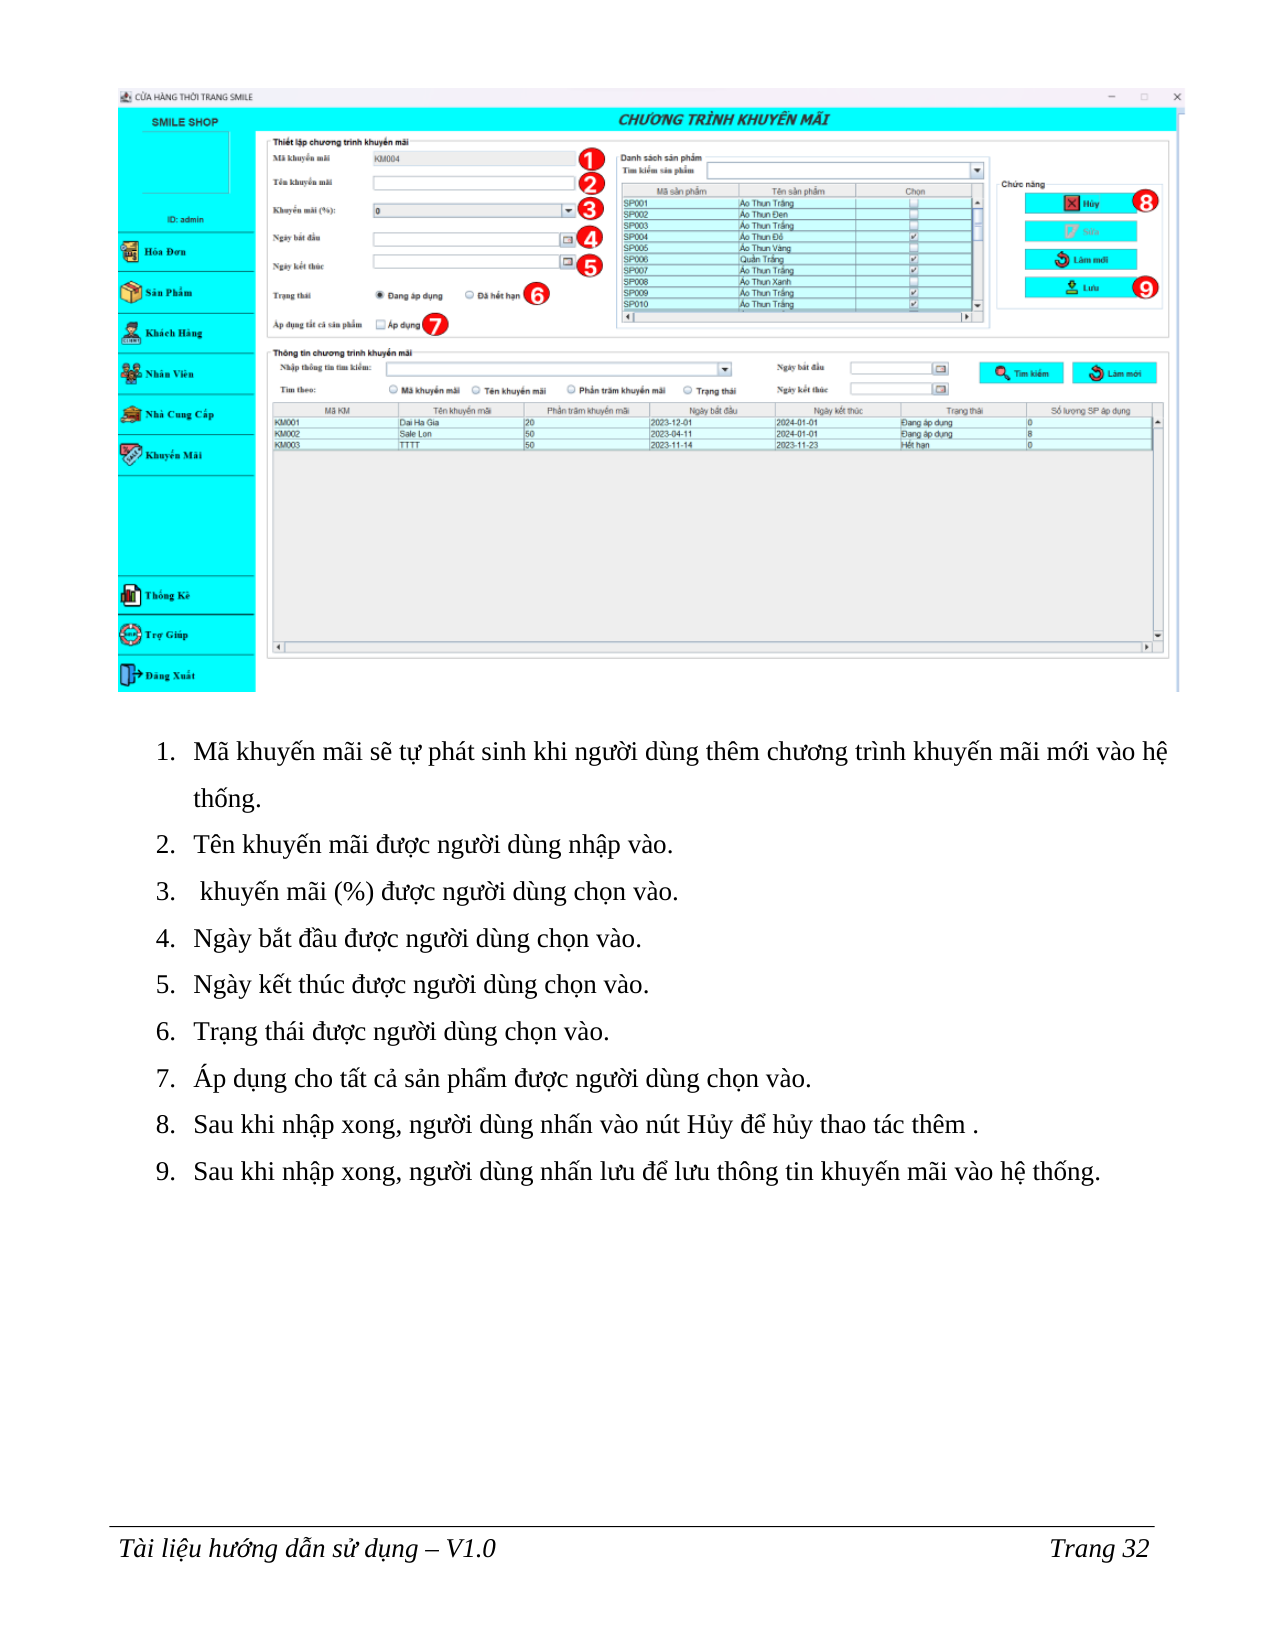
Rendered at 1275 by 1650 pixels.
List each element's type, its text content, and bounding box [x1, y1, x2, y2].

picture [118, 88, 1187, 692]
list Ngày bắt đầu được người dùng chọn vào. [156, 922, 1186, 953]
list khuyến mãi (%) được người dùng chọn vào. [156, 875, 1186, 906]
list Tên khuyến mãi được người dùng nhập vào. [156, 828, 1186, 860]
list Mã khuyến mãi sẽ tự phát sinh khi người dùng thêm chương trình khuyến mãi mới vào hệ thống. [156, 735, 1186, 813]
list Ngày kết thúc được người dùng chọn vào. [156, 968, 1186, 1000]
list Sau khi nhập xong, người dùng nhấn vào nút Hủy để hủy thao tác thêm . [156, 1108, 1186, 1140]
list Áp dụng cho tất cả sản phẩm được người dùng chọn vào. [156, 1062, 1186, 1093]
list Sau khi nhập xong, người dùng nhấn lưu để lưu thông tin khuyến mãi vào hệ thống. [156, 1155, 1186, 1186]
list Trạng thái được người dùng chọn vào. [156, 1015, 1186, 1046]
